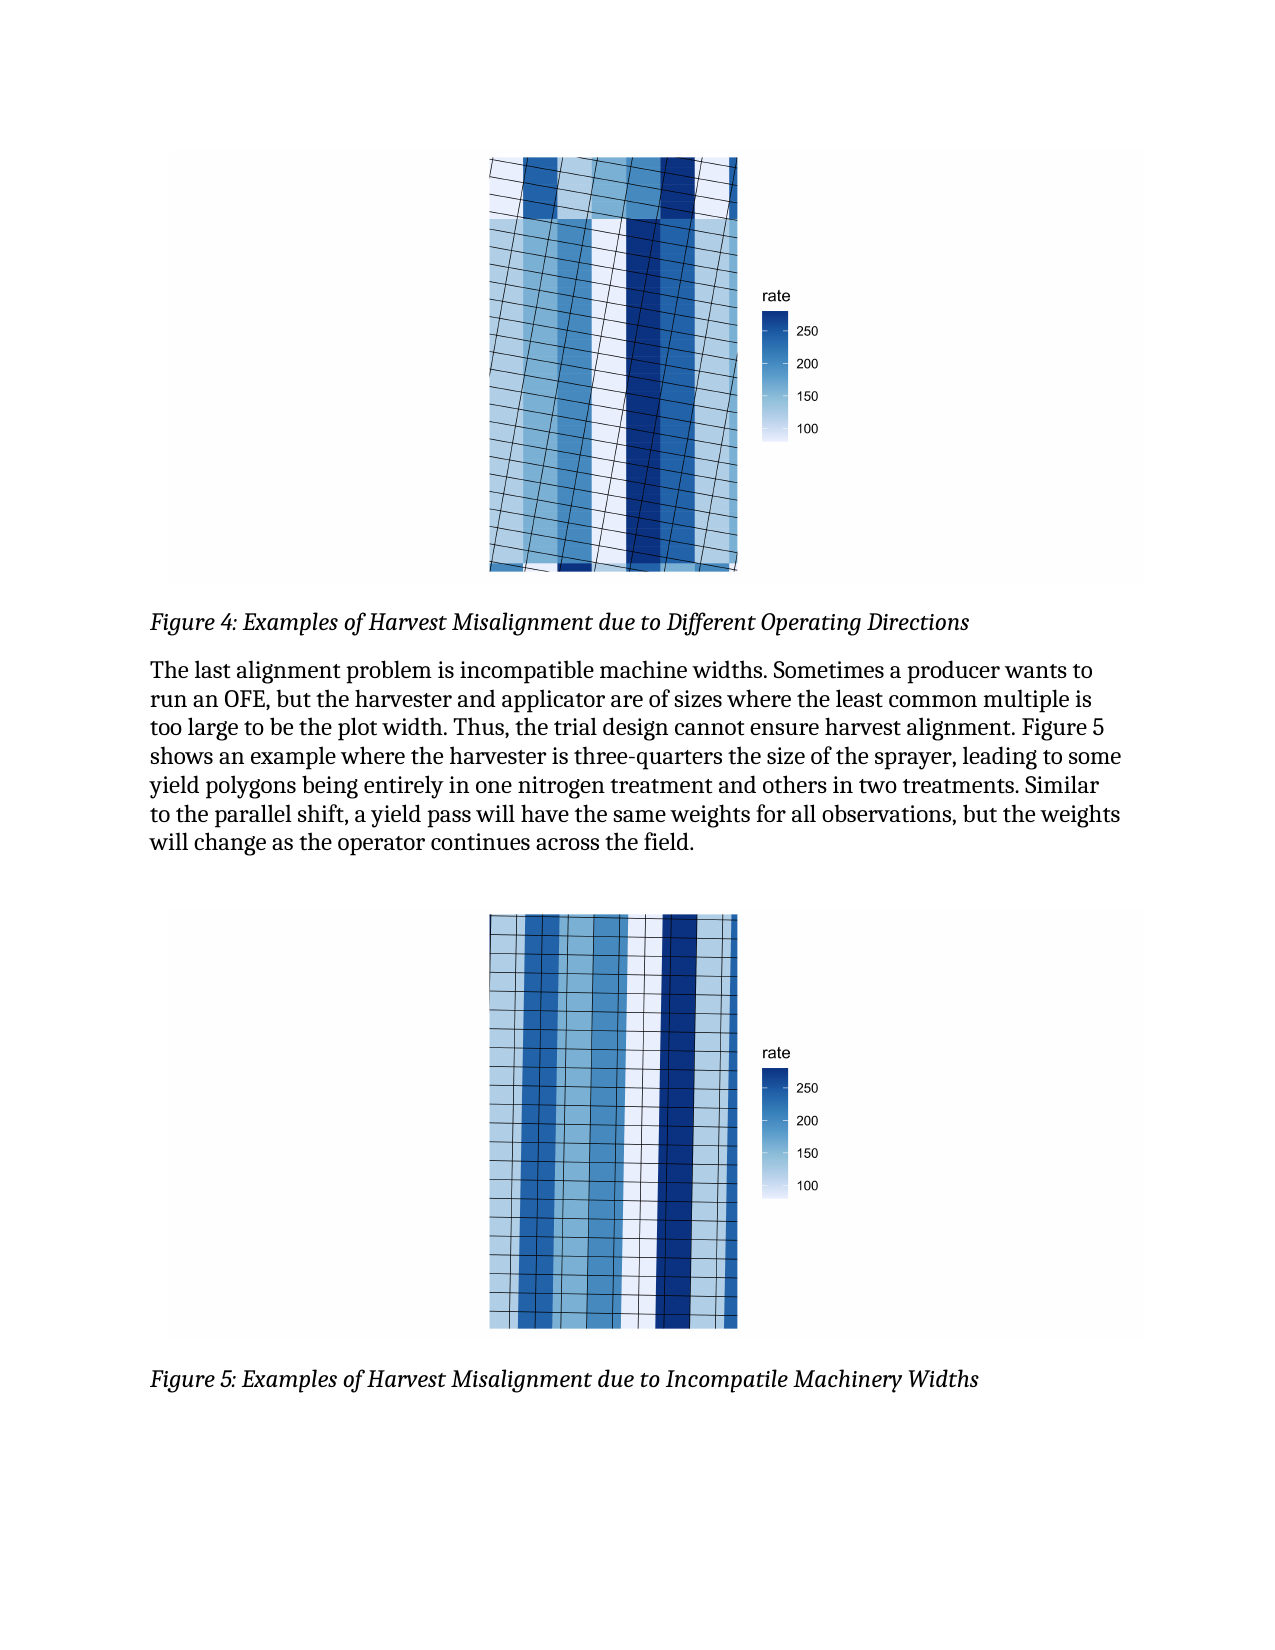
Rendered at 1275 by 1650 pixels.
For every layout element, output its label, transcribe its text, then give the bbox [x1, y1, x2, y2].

picture [168, 150, 1144, 584]
text Figure 4: Examples of Harvest Misalignment due to Different Operating Directions [150, 608, 1125, 637]
picture [168, 907, 1144, 1341]
text Figure 5: Examples of Harvest Misalignment due to Incompatile Machinery Widths [150, 1365, 1125, 1394]
text The last alignment problem is incompatible machine widths. Sometimes a producer wants to run an OFE, but the harvester and applicator are of sizes where the least common multiple is too large to be the plot width. Thus, the trial design cannot ensure harvest alignment. Figure 5 shows an example where the harvester is three-quarters the size of the sprayer, leading to some yield polygons being entirely in one nitrogen treatment and others in two treatments. Similar to the parallel shift, a yield pass will have the same weights for all observations, but the weights will change as the operator continues across the field. [150, 656, 1125, 857]
